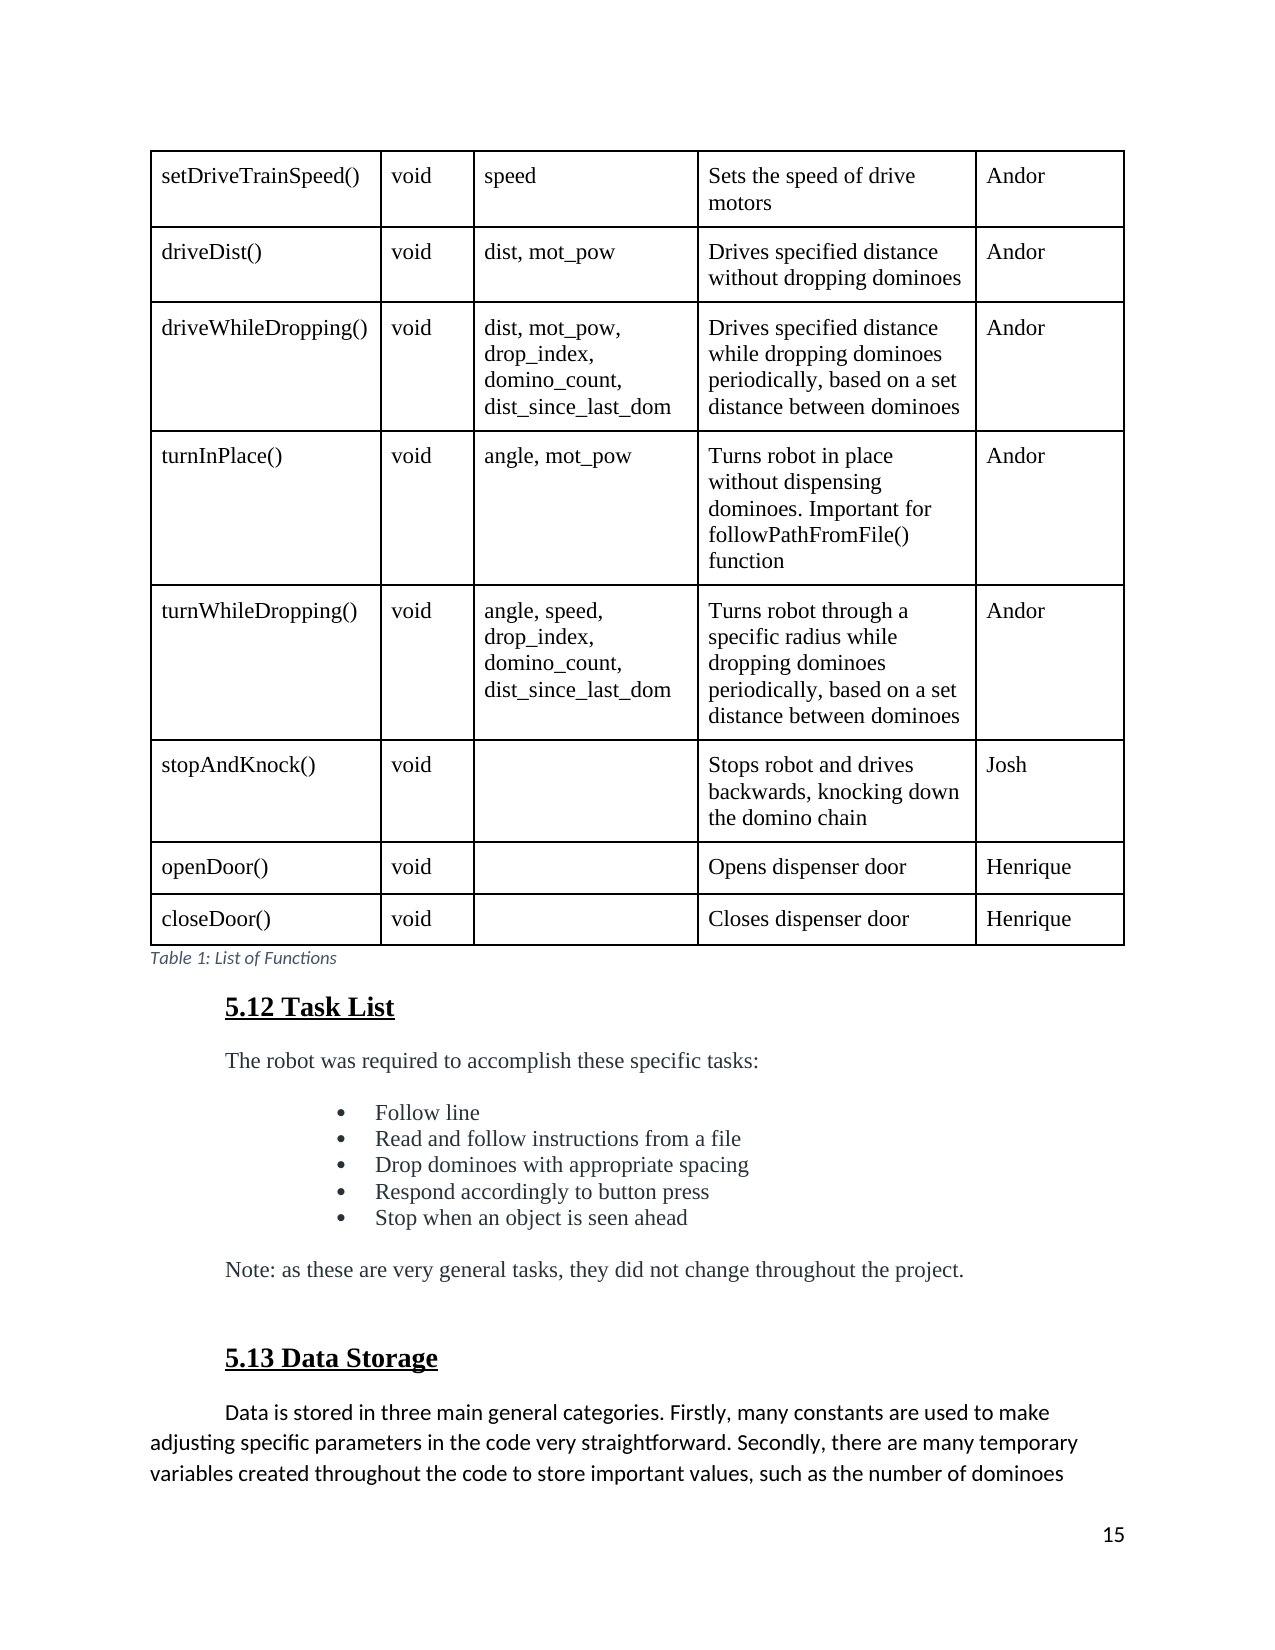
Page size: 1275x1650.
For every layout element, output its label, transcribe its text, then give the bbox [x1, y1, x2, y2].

table_cell Drives specified distance without dropping dominoes [699, 228, 975, 301]
list Stop when an object is seen ahead [337, 1204, 1125, 1231]
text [150, 1398, 1125, 1487]
table_cell turnWhileDropping() [152, 586, 380, 739]
table_cell Closes dispenser door [699, 895, 975, 944]
table_cell Drives specified distance while dropping dominoes periodically, based on a set distance between dominoes [699, 303, 975, 429]
table_cell [475, 741, 697, 841]
table_cell Andor [977, 586, 1123, 739]
table_cell Turns robot in place without dispensing dominoes. Important for followPathFromFile() function [699, 432, 975, 584]
table_cell void [382, 432, 473, 584]
table_cell dist, mot_pow, drop_index, domino_count, dist_since_last_dom [475, 303, 697, 429]
table_cell void [382, 152, 473, 226]
subtitle 5.12 Task List [150, 990, 1125, 1022]
table_cell Andor [977, 152, 1123, 226]
table_cell angle, speed, drop_index, domino_count, dist_since_last_dom [475, 586, 697, 739]
table_cell void [382, 303, 473, 429]
table_cell Josh [977, 741, 1123, 841]
list Follow line [337, 1099, 1125, 1125]
table_cell Sets the speed of drive motors [699, 152, 975, 226]
table_cell void [382, 228, 473, 301]
table_cell dist, mot_pow [475, 228, 697, 301]
table_cell openDoor() [152, 843, 380, 893]
table_cell Andor [977, 432, 1123, 584]
text The robot was required to accomplish these specific tasks: [150, 1047, 1125, 1074]
list Drop dominoes with appropriate spacing [337, 1152, 1125, 1178]
table_cell Turns robot through a specific radius while dropping dominoes periodically, based on a set distance between dominoes [699, 586, 975, 739]
table_cell Stops robot and drives backwards, knocking down the domino chain [699, 741, 975, 841]
table_cell turnInPlace() [152, 432, 380, 584]
table_cell Henrique [977, 895, 1123, 944]
table_cell closeDoor() [152, 895, 380, 944]
table_cell [475, 843, 697, 893]
table_cell Opens dispenser door [699, 843, 975, 893]
table_cell void [382, 586, 473, 739]
table_cell Andor [977, 303, 1123, 429]
table_cell Henrique [977, 843, 1123, 893]
subtitle 5.13 Data Storage [150, 1341, 1125, 1373]
table_cell speed [475, 152, 697, 226]
table_cell stopAndKnock() [152, 741, 380, 841]
table_cell void [382, 895, 473, 944]
table_cell void [382, 843, 473, 893]
table_cell void [382, 741, 473, 841]
text Note: as these are very general tasks, they did not change throughout the project. [150, 1256, 1125, 1282]
list Respond accordingly to button press [337, 1178, 1125, 1204]
table_cell [475, 895, 697, 944]
text Table 1: List of Functions [150, 946, 1125, 969]
table_cell driveDist() [152, 228, 380, 301]
table_cell driveWhileDropping() [152, 303, 380, 429]
list Read and follow instructions from a file [337, 1125, 1125, 1152]
table_cell setDriveTrainSpeed() [152, 152, 380, 226]
table_cell Andor [977, 228, 1123, 301]
table_cell angle, mot_pow [475, 432, 697, 584]
